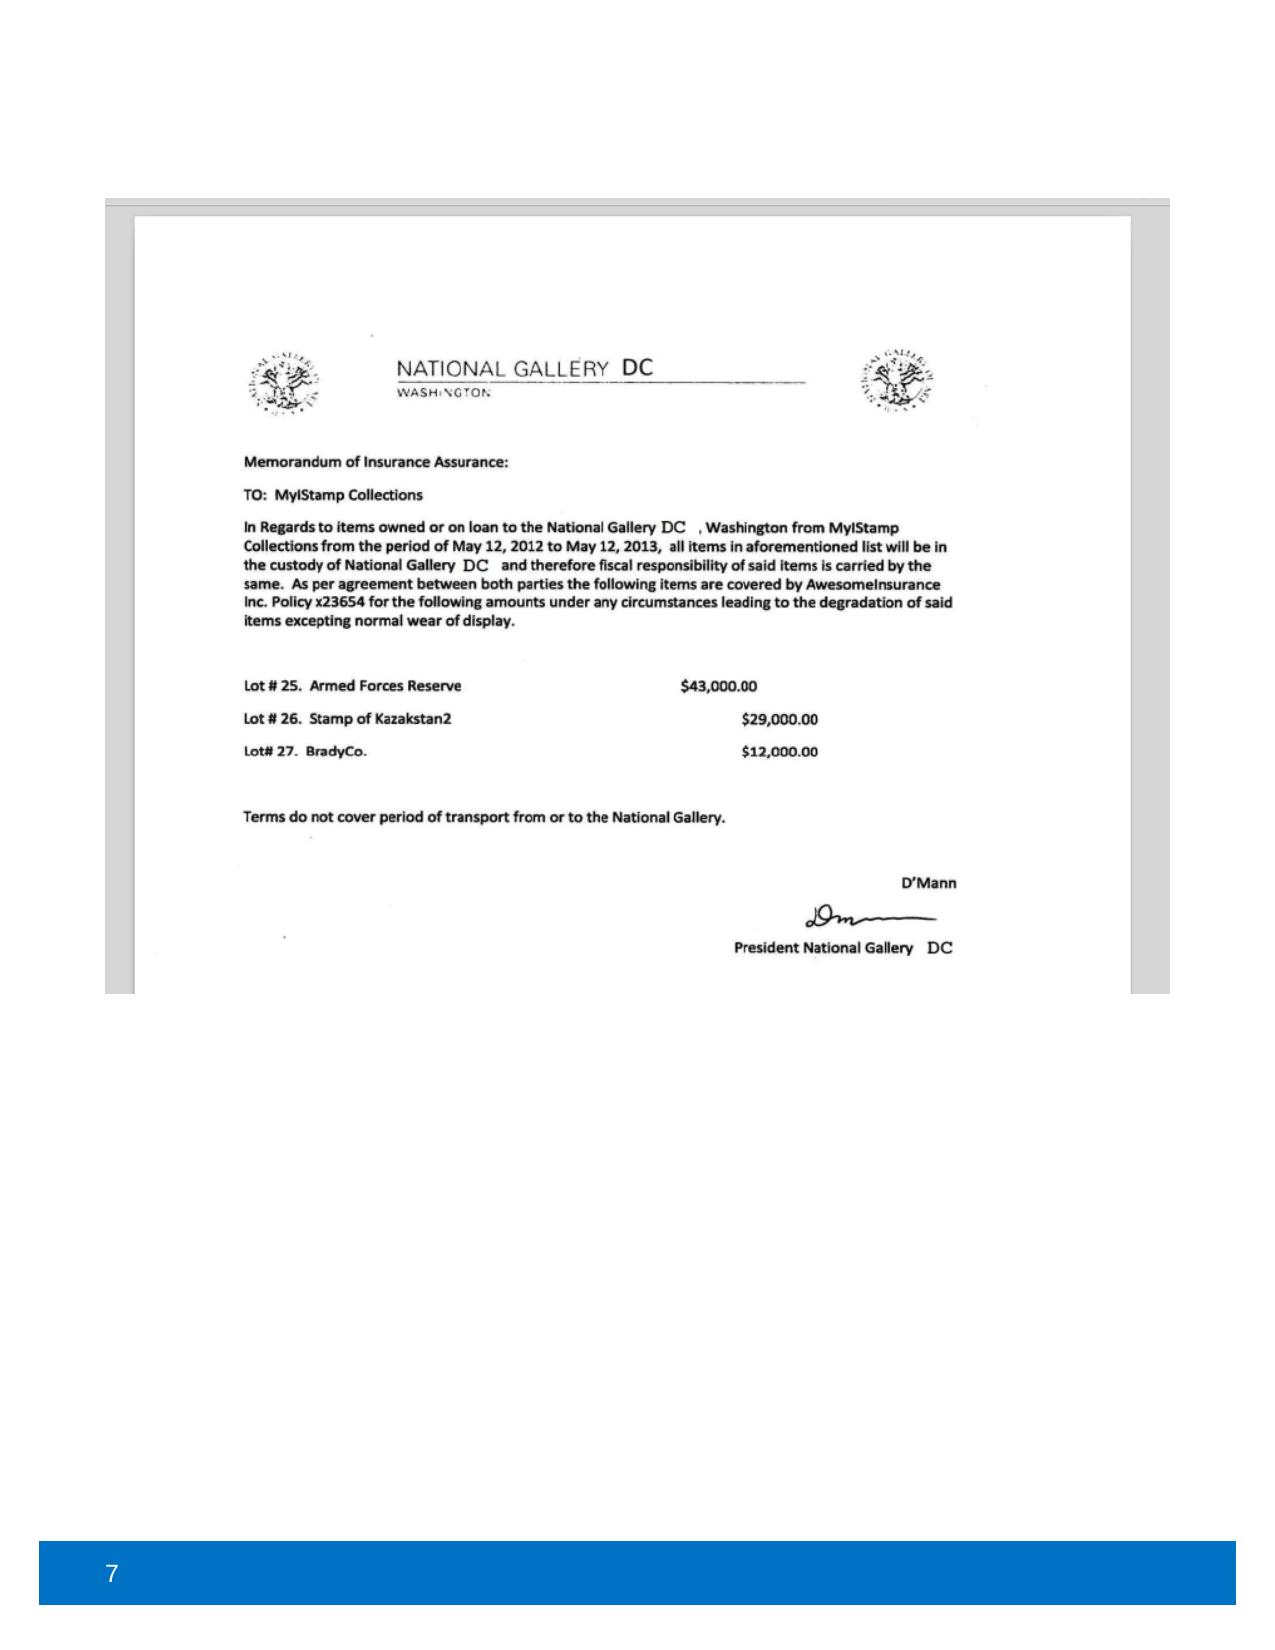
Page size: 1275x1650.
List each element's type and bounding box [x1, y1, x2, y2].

picture [105, 198, 1170, 994]
